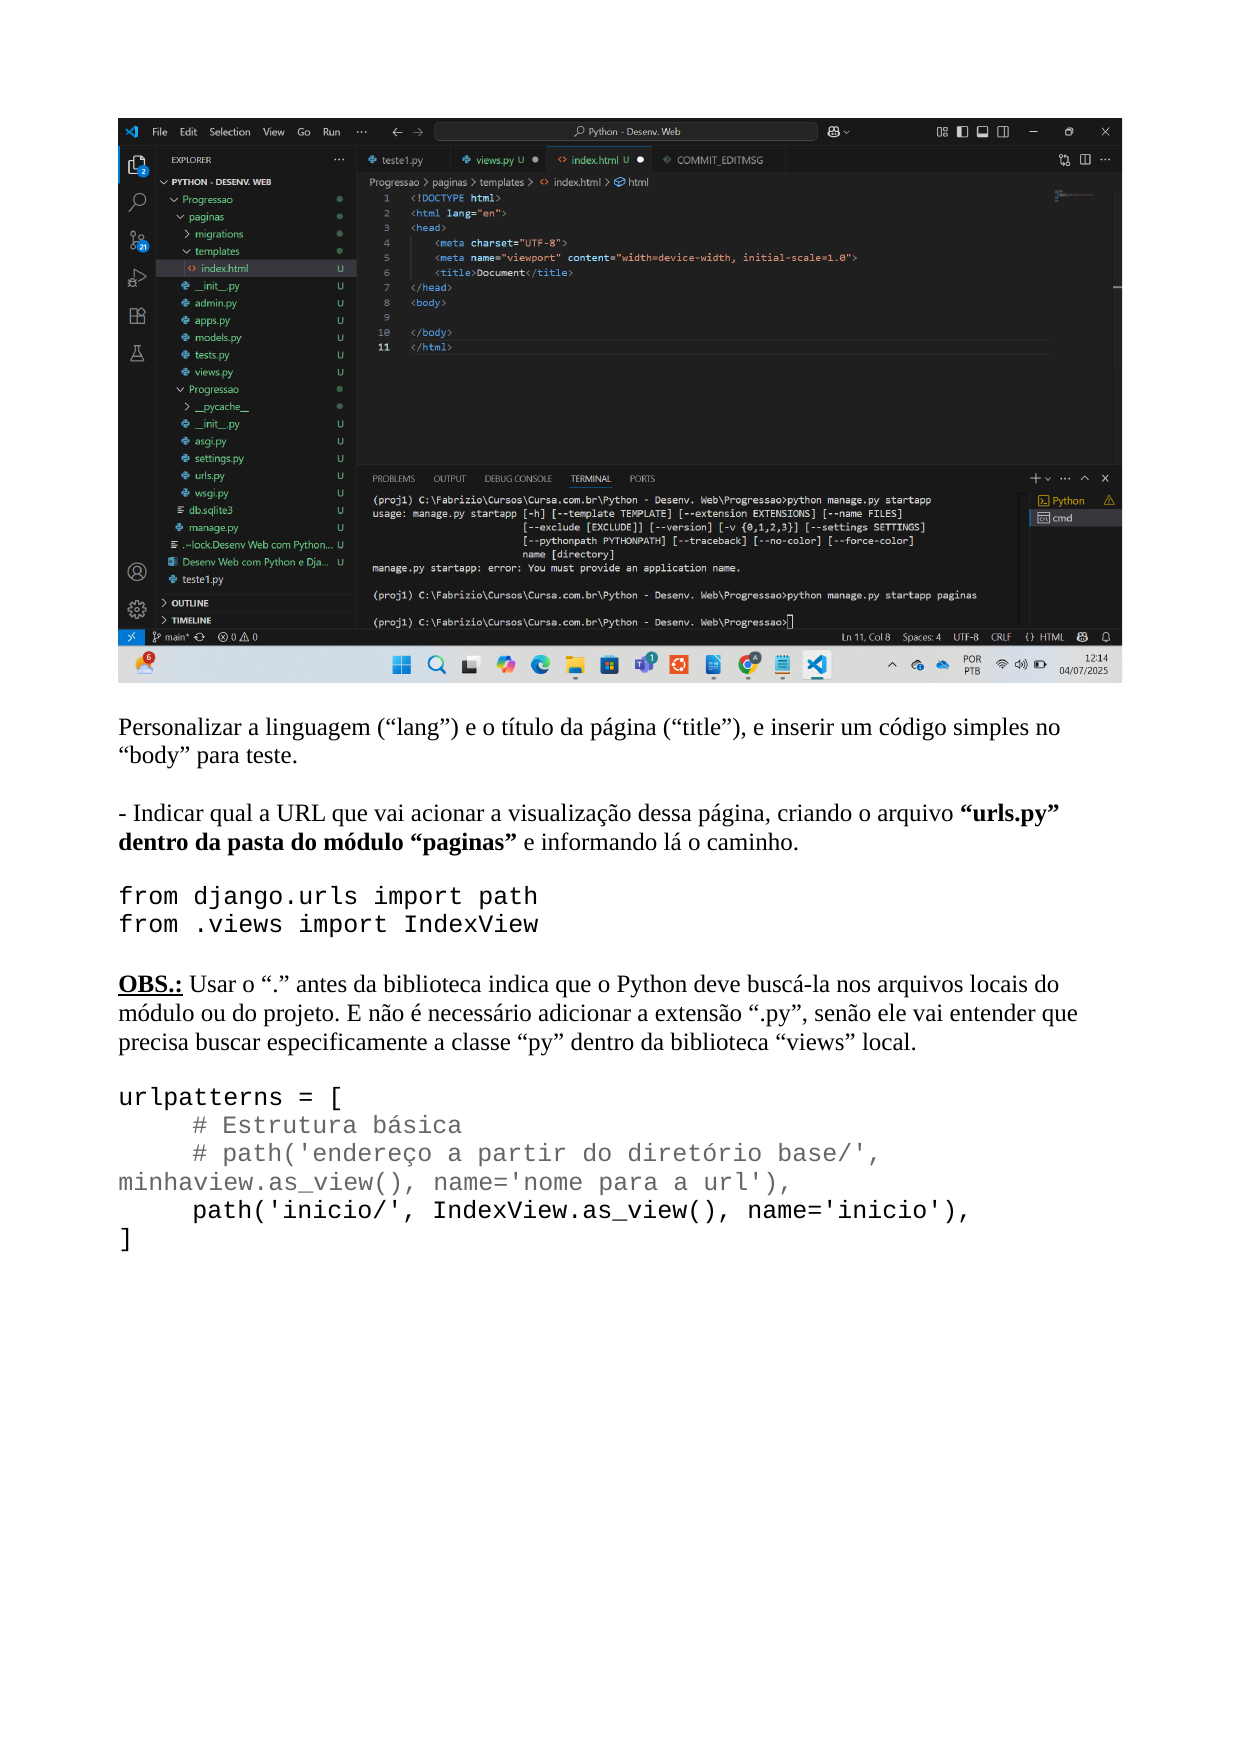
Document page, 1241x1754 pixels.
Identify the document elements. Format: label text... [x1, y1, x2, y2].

text # path('endereço a partir do diretório base/', minhaview.as_view(), name='nome para a url'), [118, 1141, 1122, 1197]
text - Indicar qual a URL que vai acionar a visualização dessa página, criando o arquivo “urls.py” dentro da pasta do módulo “paginas” e informando lá o caminho. [118, 798, 1122, 855]
text from .views import IndexView [118, 912, 1122, 940]
text path('inicio/', IndexView.as_view(), name='inicio'), [118, 1197, 1122, 1226]
text Personalizar a linguagem (“lang”) e o título da página (“title”), e inserir um código simples no “body” para teste. [118, 712, 1122, 769]
text # Estrutura básica [118, 1112, 1122, 1141]
text OBS.: Usar o “.” antes da biblioteca indica que o Python deve buscá-la nos arquivos locais do módulo ou do projeto. E não é necessário adicionar a extensão “.py”, senão ele vai entender que precisa buscar especificamente a classe “py” dentro da biblioteca “views” local. [118, 969, 1122, 1055]
picture [118, 118, 1123, 683]
text from django.urls import path [118, 884, 1122, 912]
text ] [118, 1226, 1122, 1254]
text urlpatterns = [ [118, 1084, 1122, 1112]
